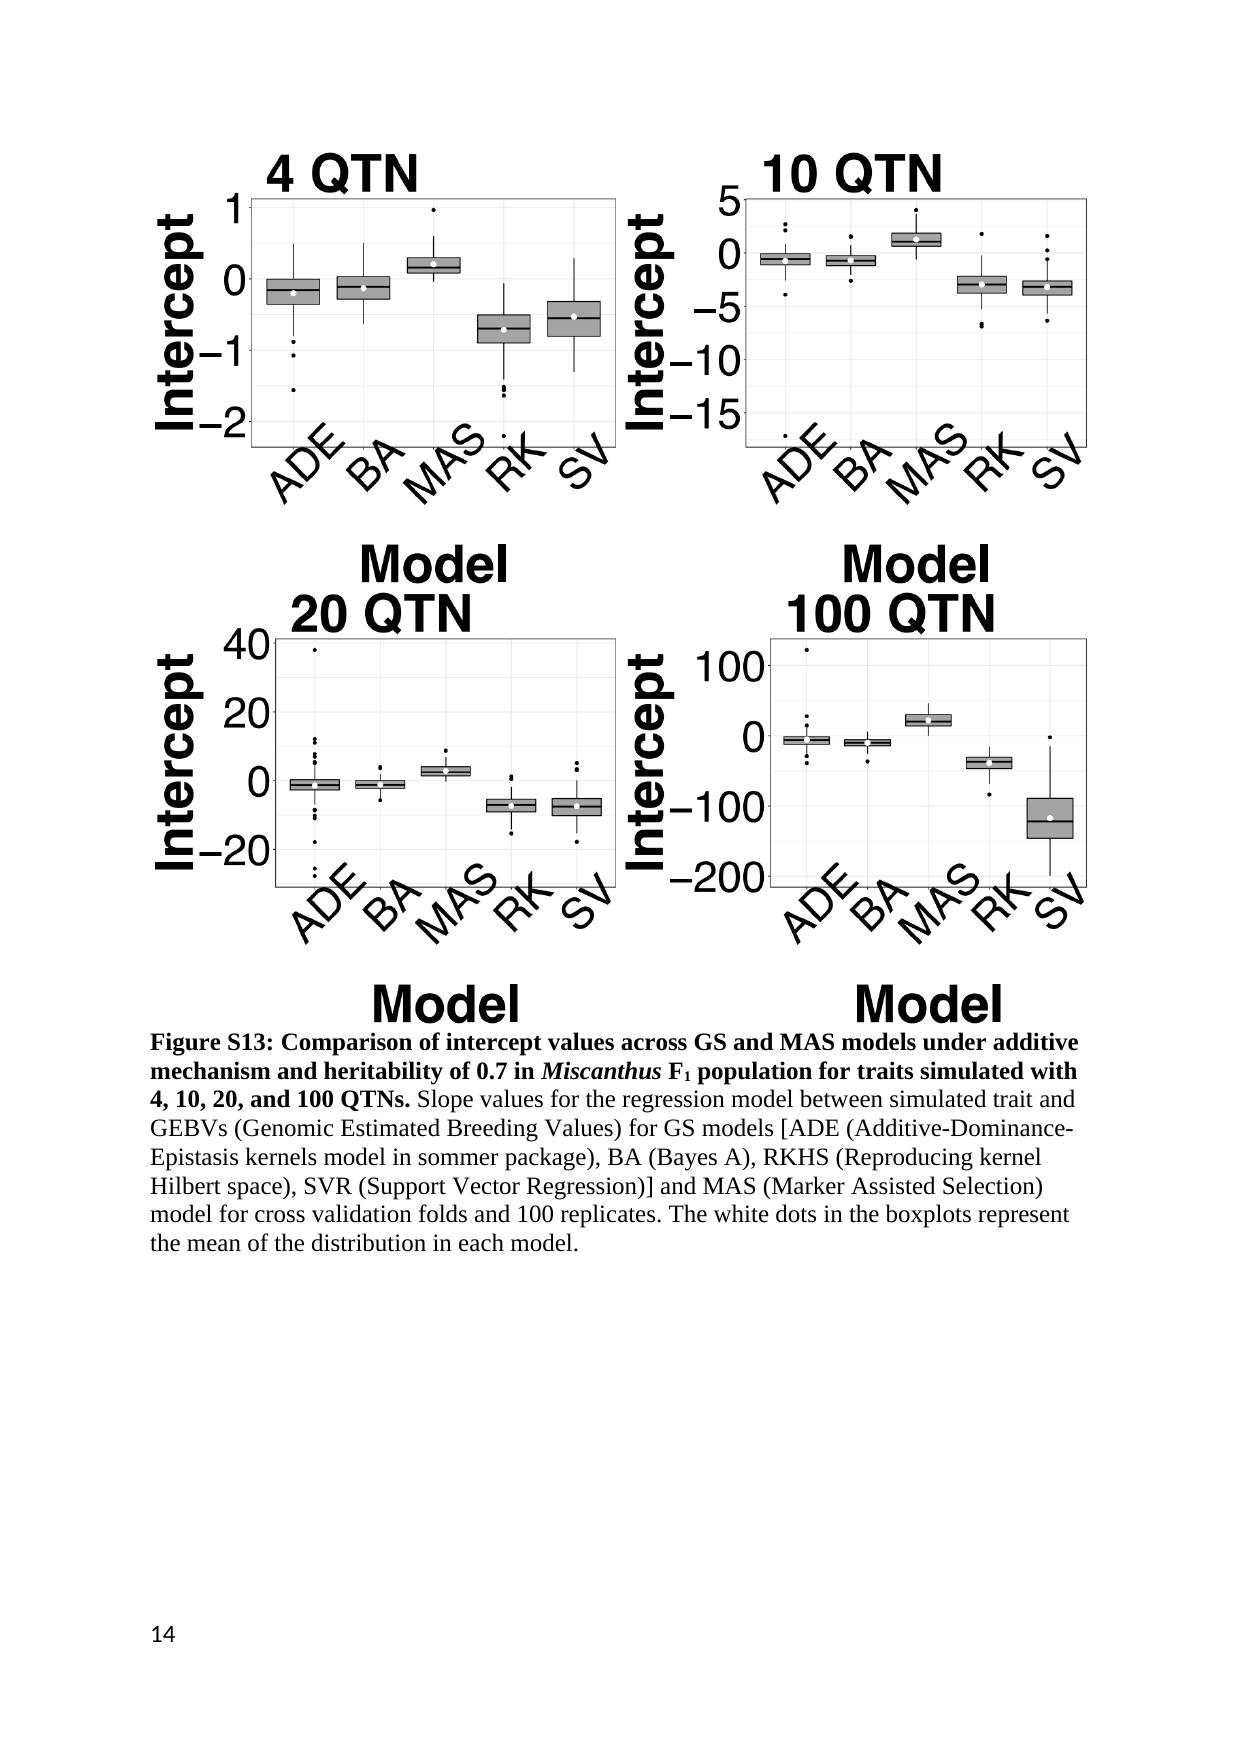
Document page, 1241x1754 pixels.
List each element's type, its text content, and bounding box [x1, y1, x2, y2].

text Figure S13: Comparison of intercept values across GS and MAS models under additive mechanism and heritability of 0.7 in Miscanthus F1 population for traits simulated with 4, 10, 20, and 100 QTNs. Slope values for the regression model between simulated trait and GEBVs (Genomic Estimated Breeding Values) for GS models [ADE (Additive-Dominance-Epistasis kernels model in sommer package), BA (Bayes A), RKHS (Reproducing kernel Hilbert space), SVR (Support Vector Regression)] and MAS (Marker Assisted Selection) model for cross validation folds and 100 replicates. The white dots in the boxplots represent the mean of the distribution in each model. [150, 1027, 1090, 1257]
